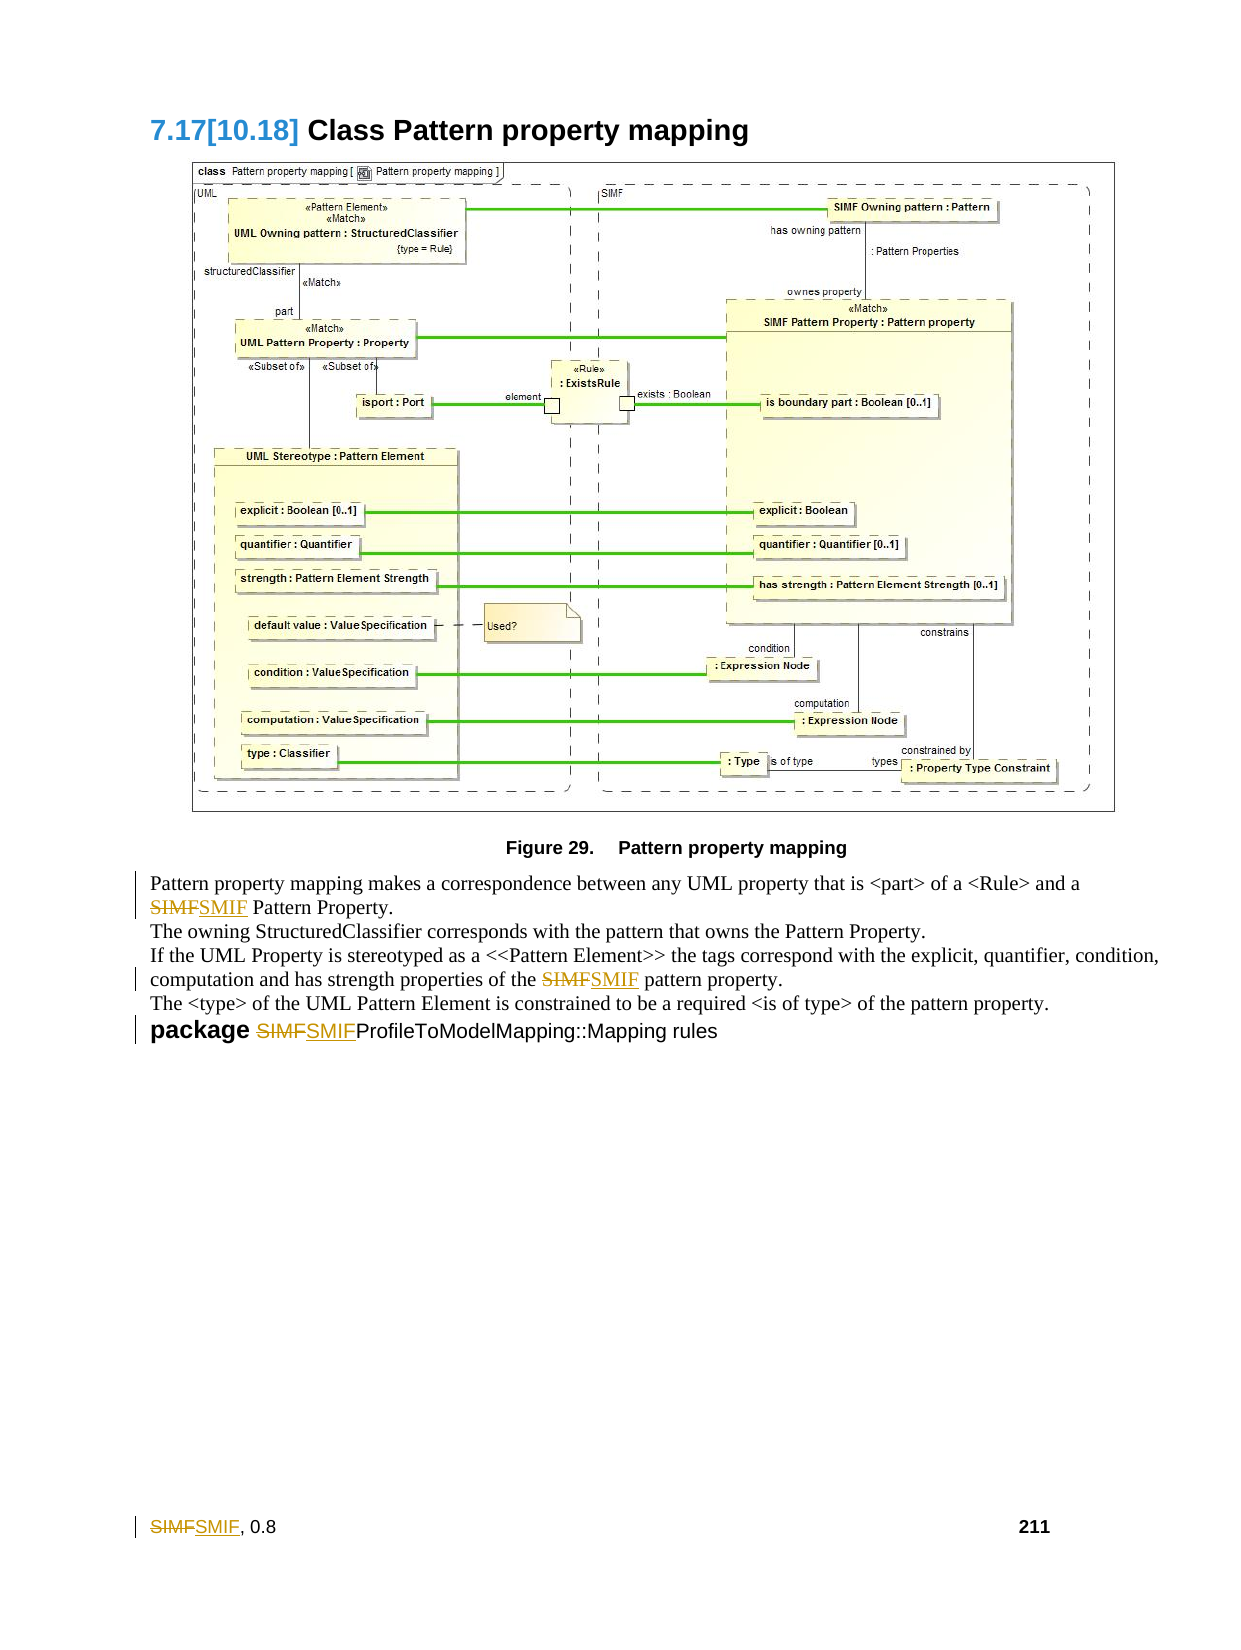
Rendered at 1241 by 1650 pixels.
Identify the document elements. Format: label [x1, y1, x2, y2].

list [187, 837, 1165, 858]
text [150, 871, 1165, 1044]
picture [187, 158, 1128, 825]
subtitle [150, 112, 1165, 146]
